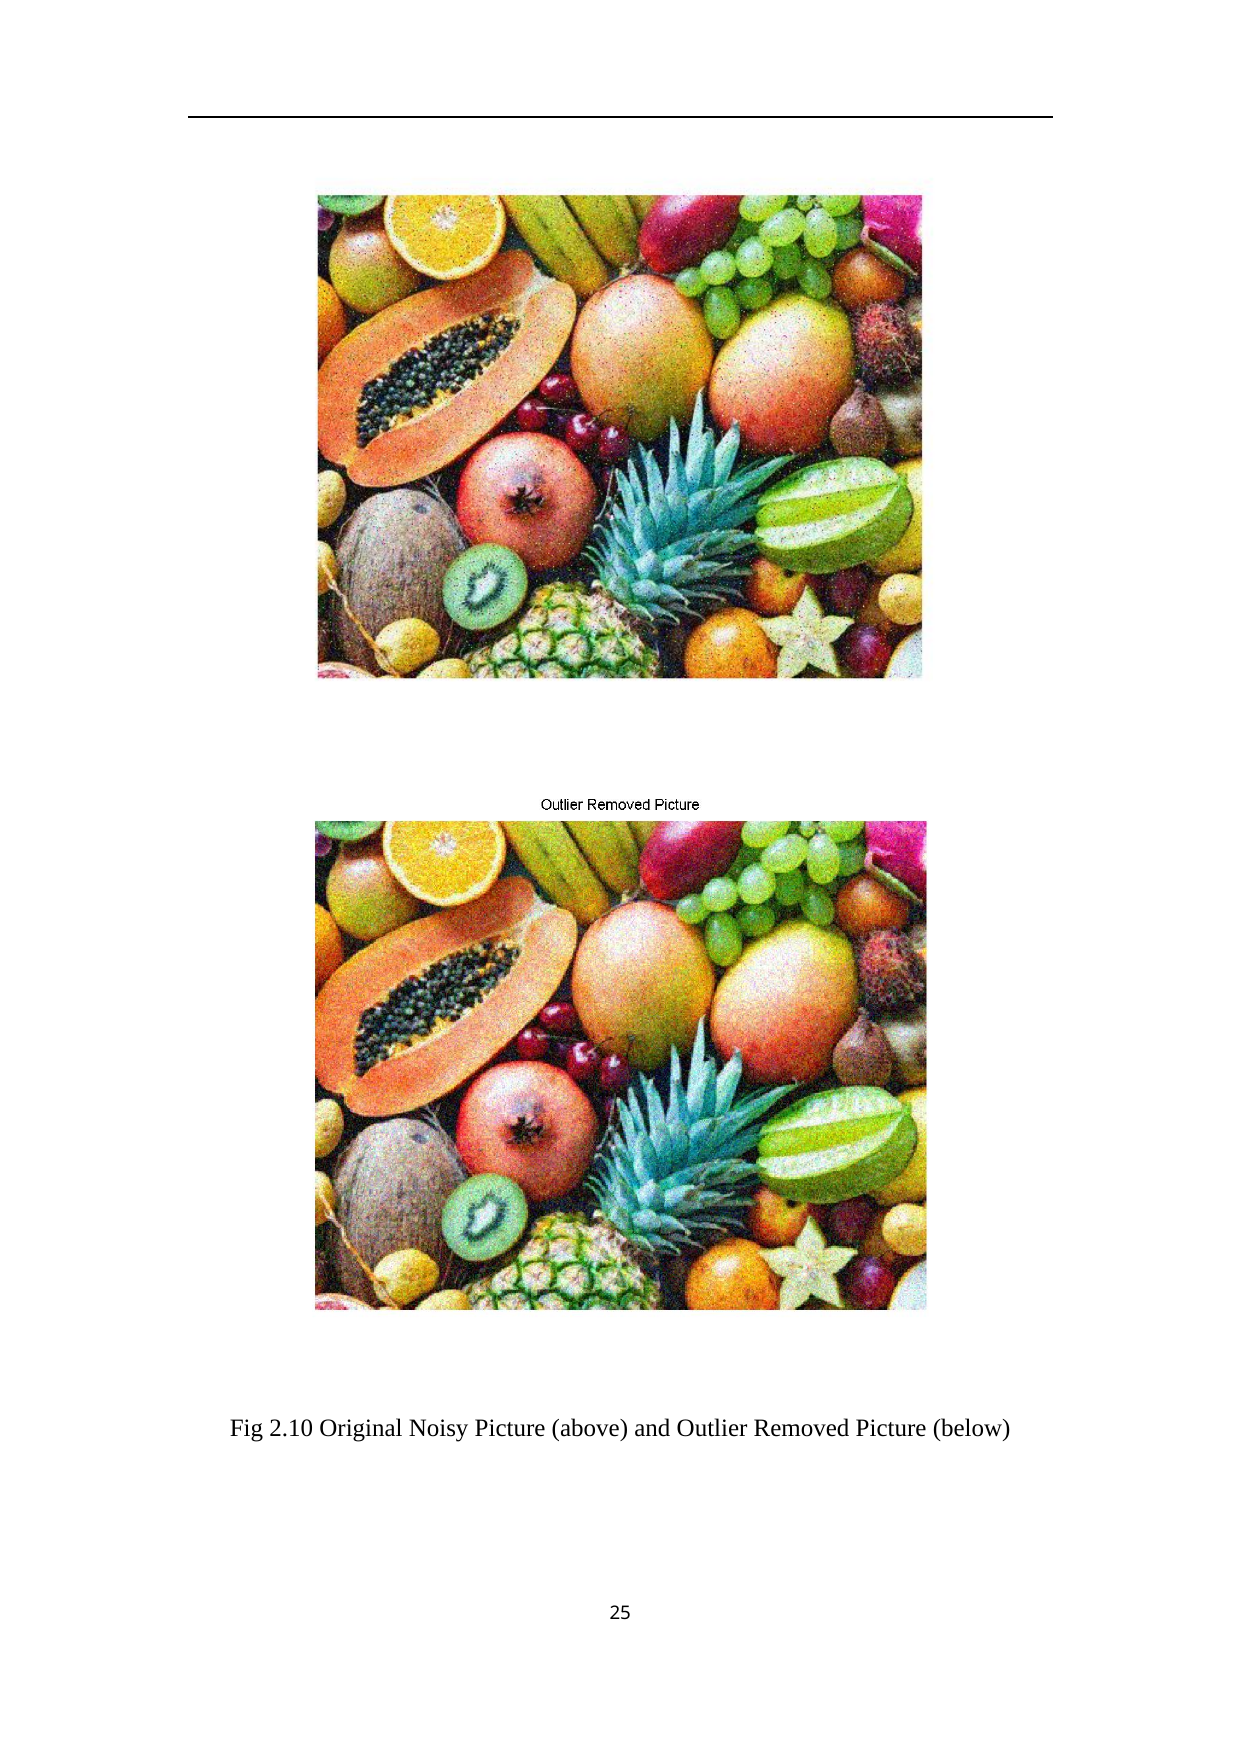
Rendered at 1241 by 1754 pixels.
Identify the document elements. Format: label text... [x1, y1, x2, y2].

text Fig 2.10 Original Noisy Picture (above) and Outlier Removed Picture (below) [187, 1411, 1053, 1443]
picture [219, 159, 1021, 746]
picture [215, 777, 1025, 1385]
